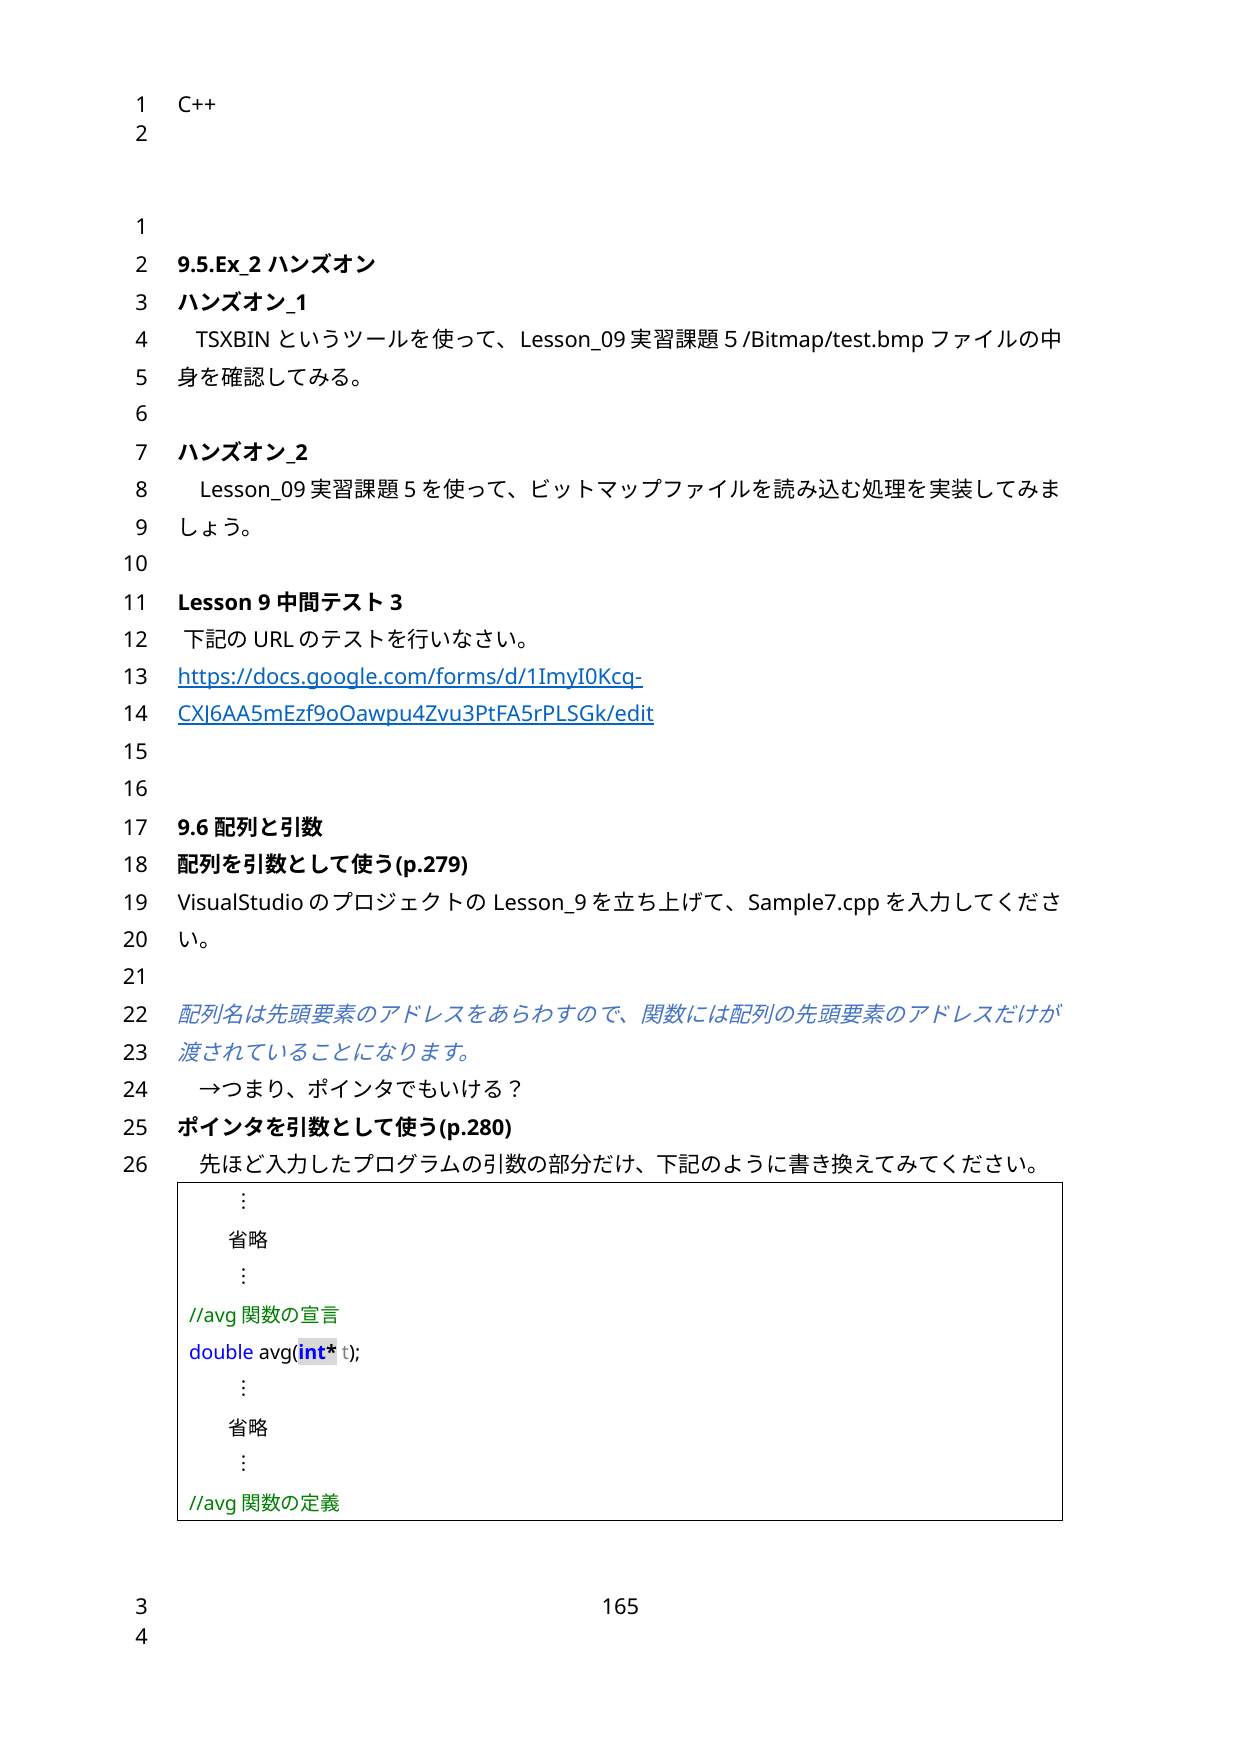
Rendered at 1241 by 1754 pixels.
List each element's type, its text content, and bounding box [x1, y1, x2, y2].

text https://docs.google.com/forms/d/1ImyI0Kcq-CXJ6AA5mEzf9oOawpu4Zvu3PtFA5rPLSGk/edit [177, 657, 1063, 732]
text 配列名は先頭要素のアドレスをあらわすので、関数には配列の先頭要素のアドレスだけが渡されていることになります。 [177, 994, 1063, 1069]
text Lesson_09実習課題5を使って、ビットマップファイルを読み込む処理を実装してみましょう。 [177, 469, 1063, 544]
text ハンズオン_1 [177, 282, 1063, 319]
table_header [178, 1183, 1062, 1520]
subtitle 9.6 配列と引数 [177, 807, 1063, 844]
text TSXBINというツールを使って、Lesson_09実習課題５/Bitmap/test.bmpファイルの中身を確認してみる。 [177, 319, 1063, 394]
text 下記のURLのテストを行いなさい。 [177, 619, 1063, 657]
subtitle Lesson 9 中間テスト3 [177, 582, 1063, 619]
text VisualStudioのプロジェクトのLesson_9を立ち上げて、Sample7.cppを入力してください。 [177, 882, 1063, 957]
subtitle 9.5.Ex_2 ハンズオン [177, 244, 1063, 282]
text →つまり、ポインタでもいける？ [177, 1069, 1063, 1107]
text ポインタを引数として使う(p.280) [177, 1107, 1063, 1144]
text ハンズオン_2 [177, 432, 1063, 469]
text 配列を引数として使う(p.279) [177, 844, 1063, 882]
text 先ほど入力したプログラムの引数の部分だけ、下記のように書き換えてみてください。 [177, 1144, 1063, 1182]
